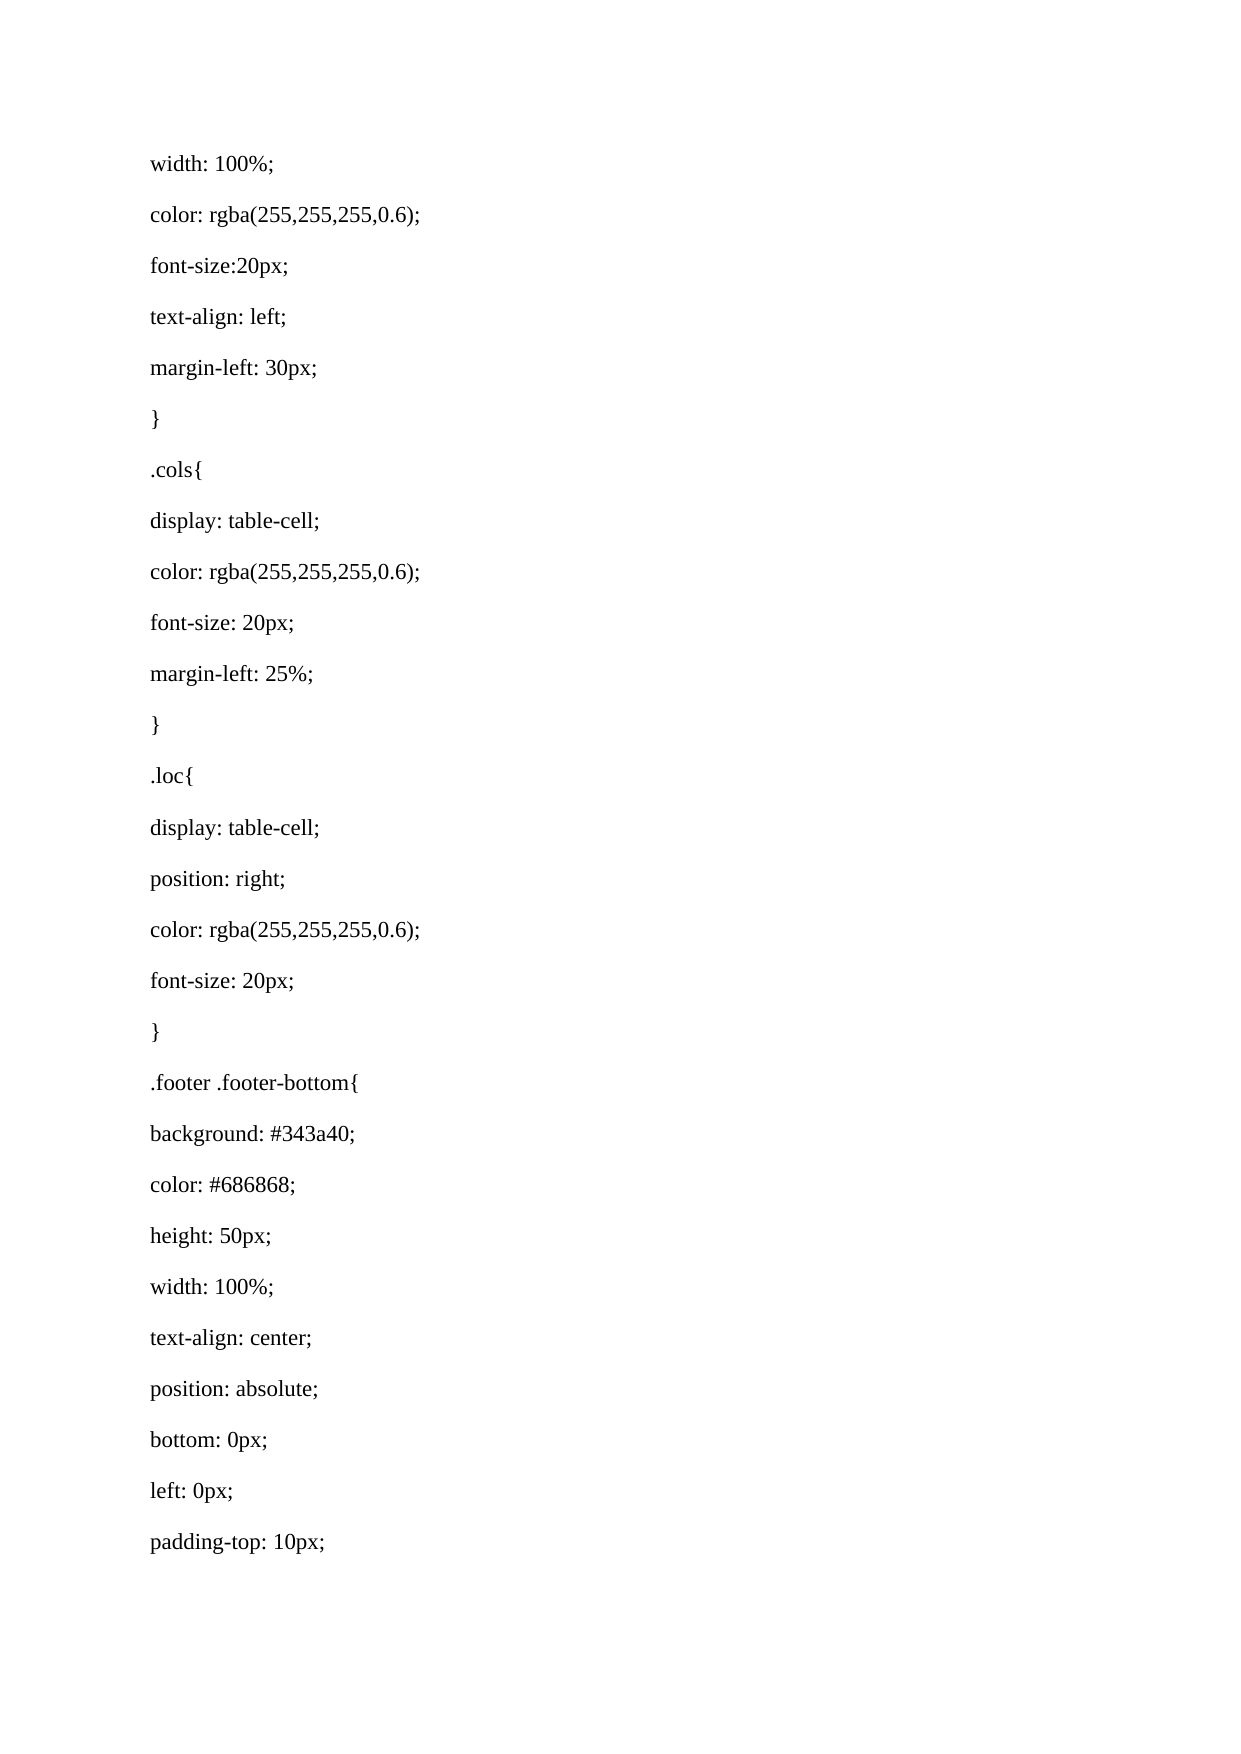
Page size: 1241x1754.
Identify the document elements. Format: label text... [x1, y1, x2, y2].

text } [150, 1018, 1090, 1044]
text } [150, 711, 1090, 738]
text background: #343a40; [150, 1120, 1090, 1146]
text color: rgba(255,255,255,0.6); [150, 558, 1090, 585]
text width: 100%; [150, 150, 1090, 176]
text color: rgba(255,255,255,0.6); [150, 916, 1090, 942]
text padding-top: 10px; [150, 1528, 1090, 1554]
text color: #686868; [150, 1171, 1090, 1197]
text color: rgba(255,255,255,0.6); [150, 201, 1090, 227]
text display: table-cell; [150, 813, 1090, 840]
text .footer .footer-bottom{ [150, 1069, 1090, 1095]
text left: 0px; [150, 1477, 1090, 1503]
text .loc{ [150, 762, 1090, 789]
text bottom: 0px; [150, 1426, 1090, 1452]
text width: 100%; [150, 1273, 1090, 1299]
text margin-left: 30px; [150, 354, 1090, 381]
text .cols{ [150, 456, 1090, 483]
text font-size: 20px; [150, 967, 1090, 993]
text text-align: center; [150, 1324, 1090, 1350]
text font-size:20px; [150, 252, 1090, 278]
text } [150, 405, 1090, 432]
text display: table-cell; [150, 507, 1090, 534]
text height: 50px; [150, 1222, 1090, 1248]
text margin-left: 25%; [150, 660, 1090, 687]
text text-align: left; [150, 303, 1090, 329]
text position: absolute; [150, 1375, 1090, 1401]
text font-size: 20px; [150, 609, 1090, 636]
text position: right; [150, 864, 1090, 891]
